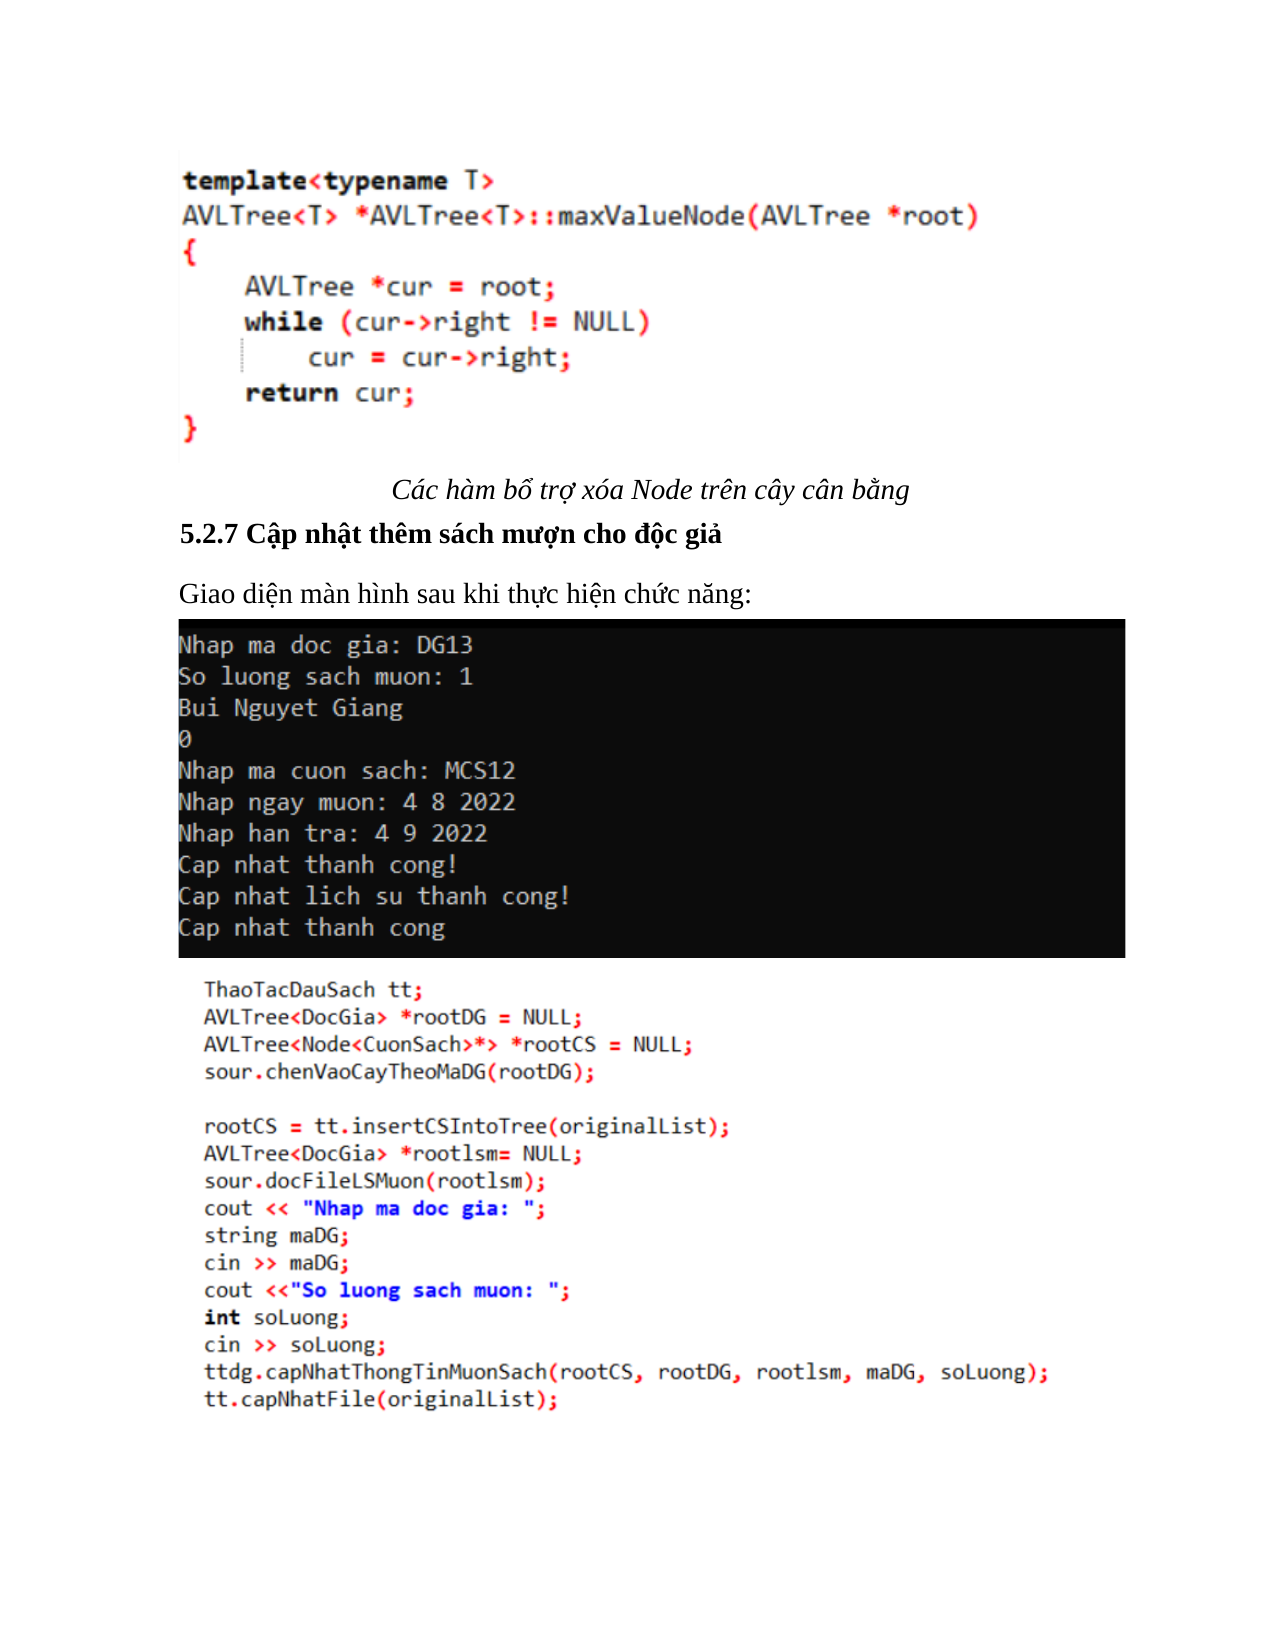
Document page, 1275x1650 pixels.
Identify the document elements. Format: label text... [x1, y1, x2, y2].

picture [178, 619, 1126, 958]
text Giao diện màn hình sau khi thực hiện chức năng: [178, 576, 1125, 610]
picture [178, 967, 1154, 1418]
text 5.2.7 Cập nhật thêm sách mượn cho độc giả [180, 516, 1125, 549]
picture [178, 150, 1029, 463]
text Các hàm bổ trợ xóa Node trên cây cân bằng [178, 472, 1125, 506]
